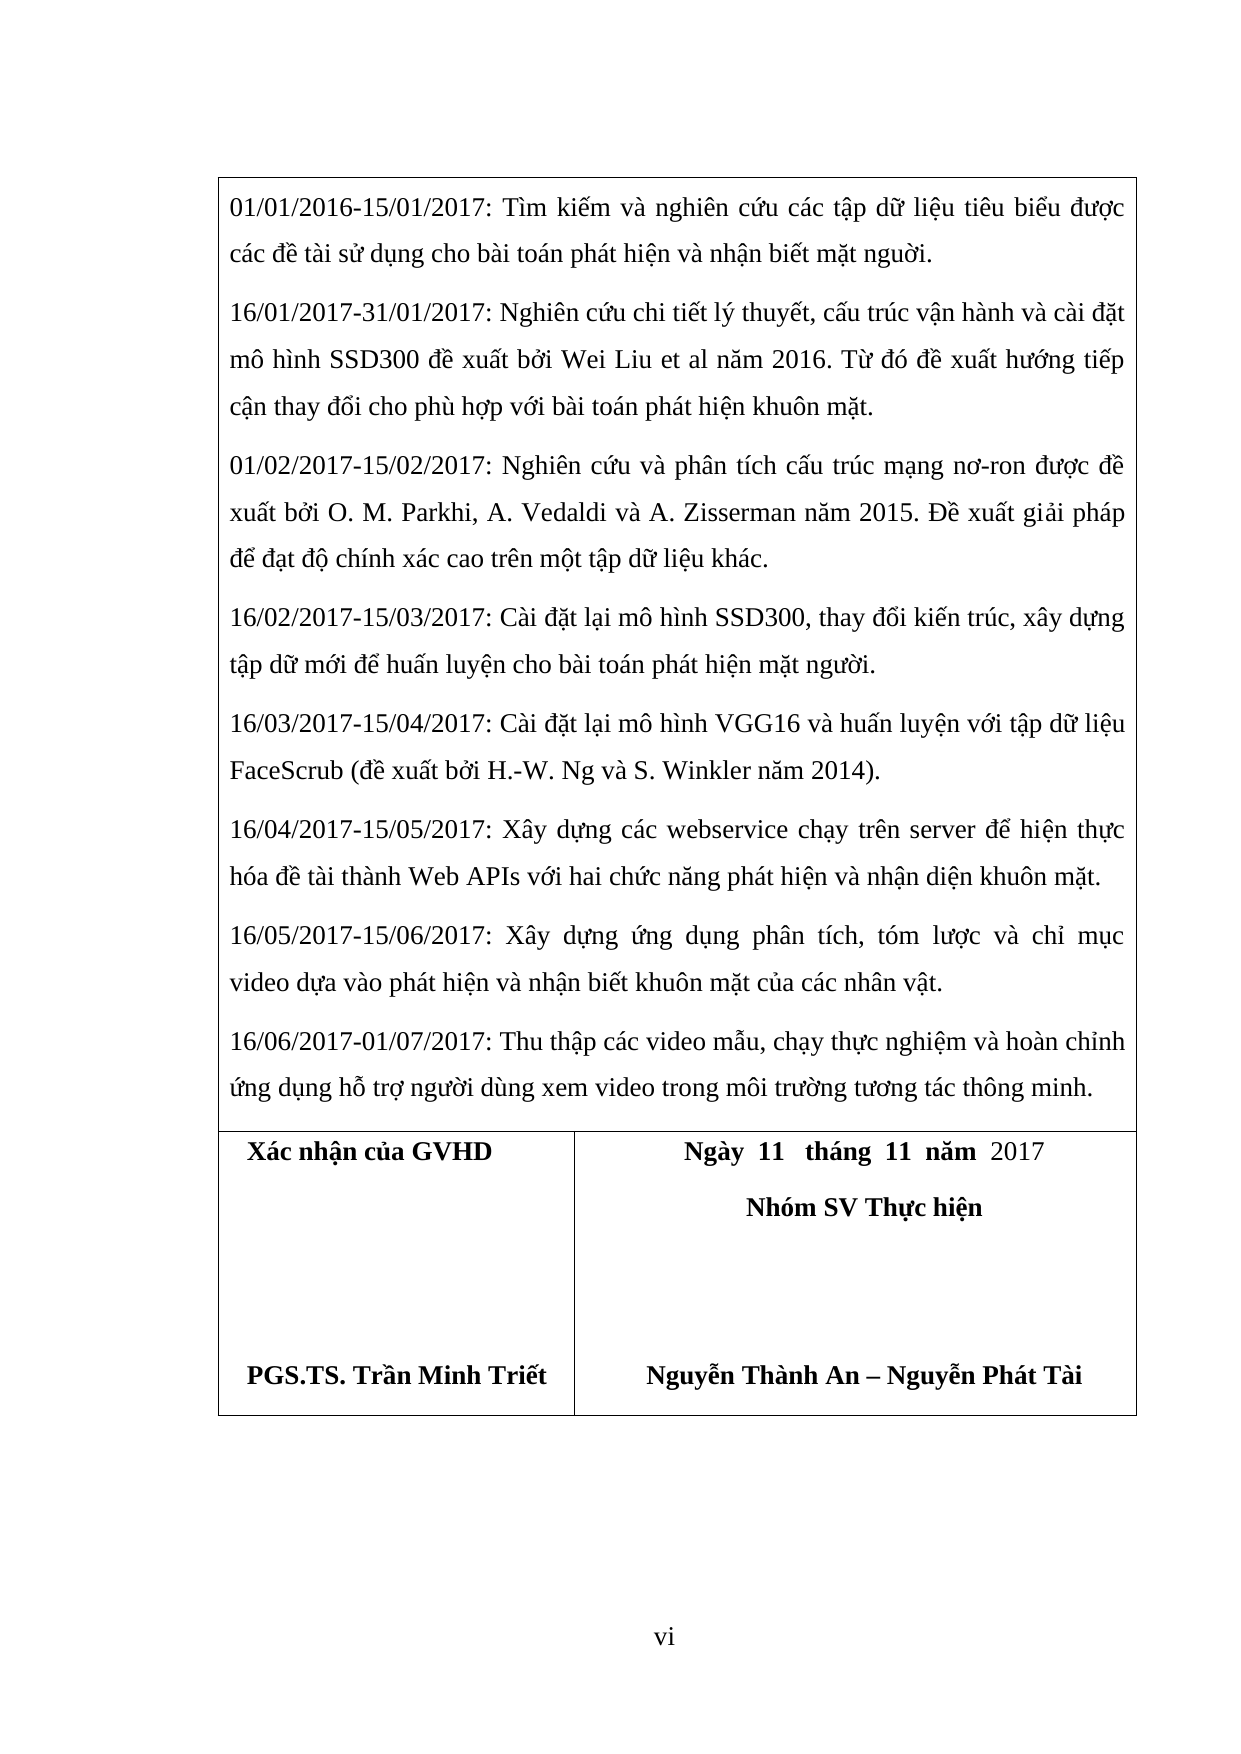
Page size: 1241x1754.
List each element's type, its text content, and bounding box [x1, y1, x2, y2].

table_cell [219, 178, 1136, 1131]
table_cell Ngày 11 tháng 11 năm 2017 Nhóm SV Thực hiện Nguyễn Thành An – Nguyễn Phát Tài [575, 1132, 1136, 1415]
table_cell Xác nhận của GVHD PGS.TS. Trần Minh Triết [219, 1132, 574, 1415]
